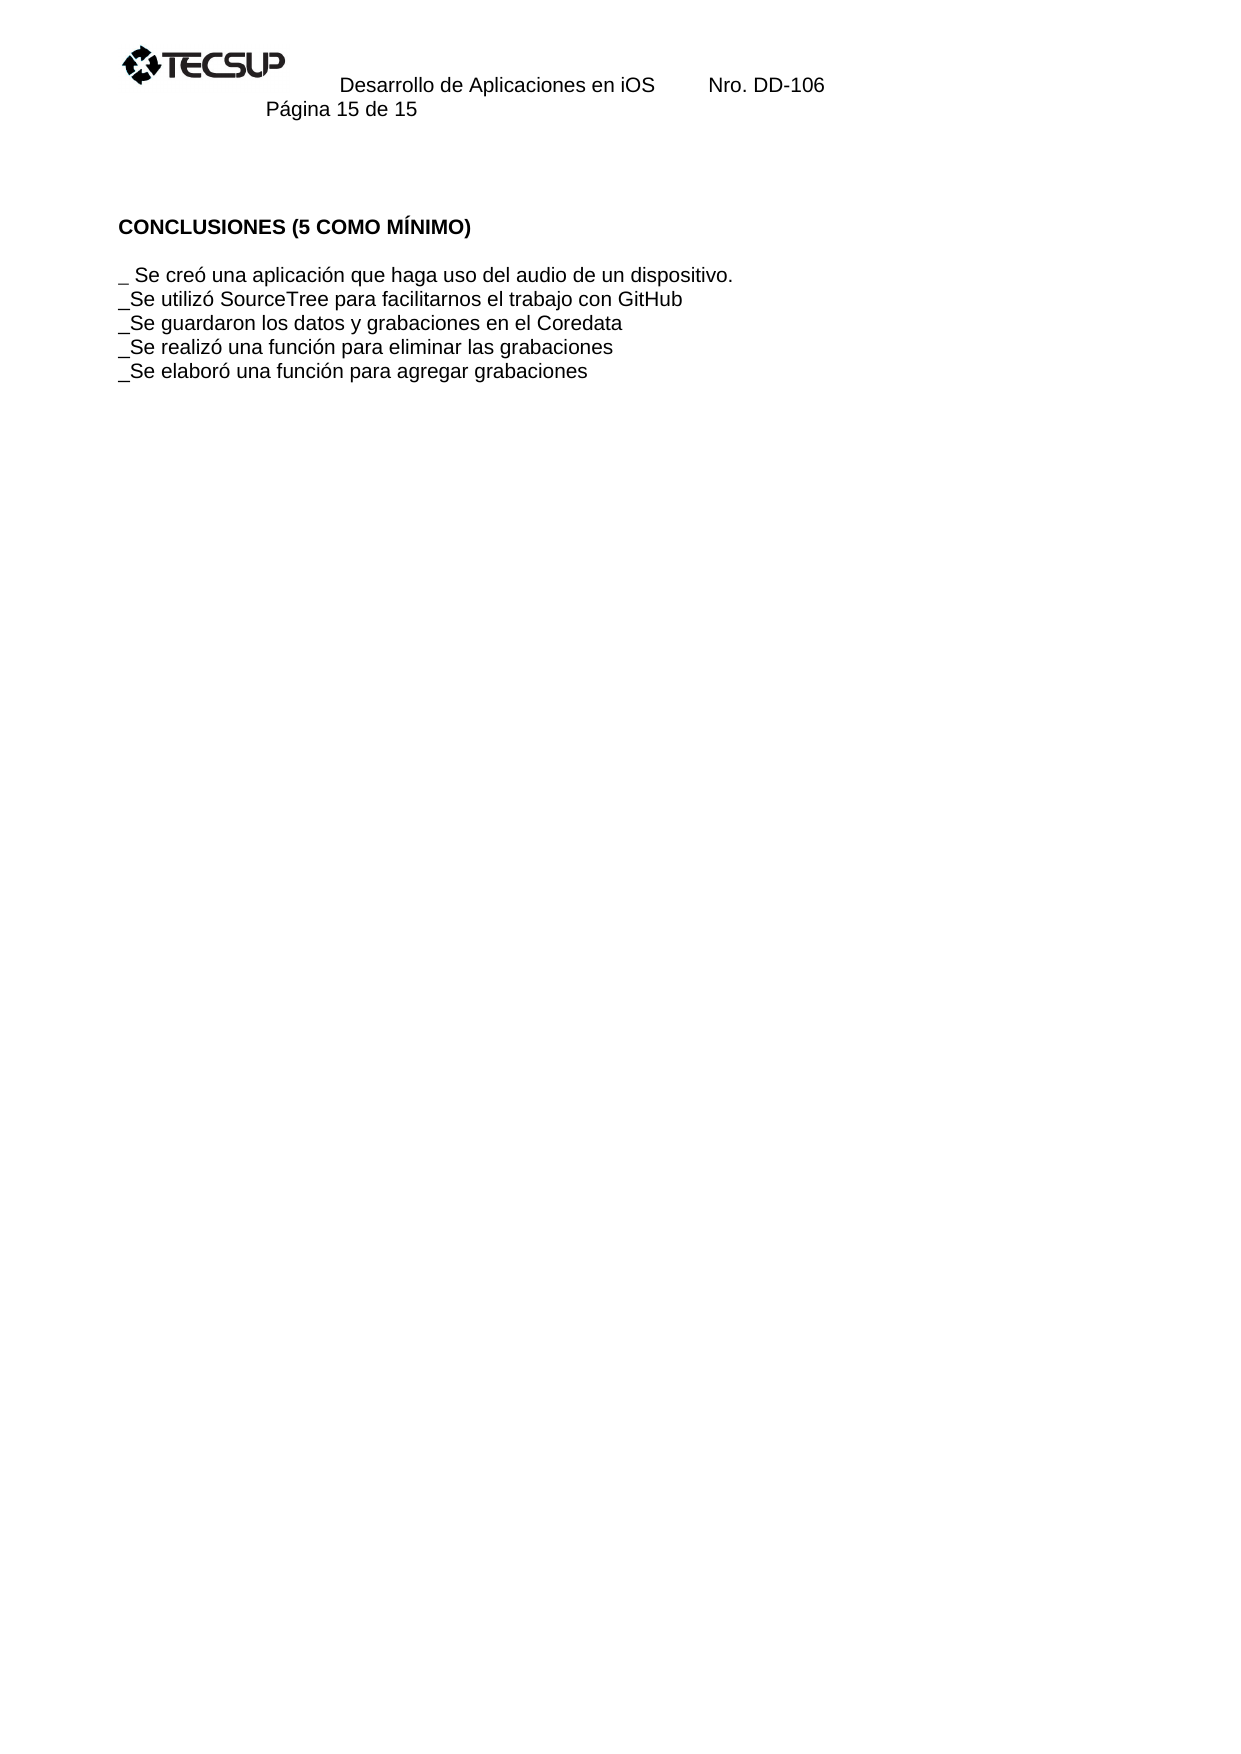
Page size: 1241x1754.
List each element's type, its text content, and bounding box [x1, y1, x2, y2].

text CONCLUSIONES (5 COMO MÍNIMO) [118, 214, 1167, 238]
picture [118, 44, 290, 93]
text _Se utilizó SourceTree para facilitarnos el trabajo con GitHub [118, 287, 1167, 311]
text _Se realizó una función para eliminar las grabaciones [118, 334, 1167, 358]
text _Se elaboró una función para agregar grabaciones [118, 358, 1167, 382]
text _ Se creó una aplicación que haga uso del audio de un dispositivo. [118, 262, 1167, 287]
text _Se guardaron los datos y grabaciones en el Coredata [118, 311, 1167, 334]
